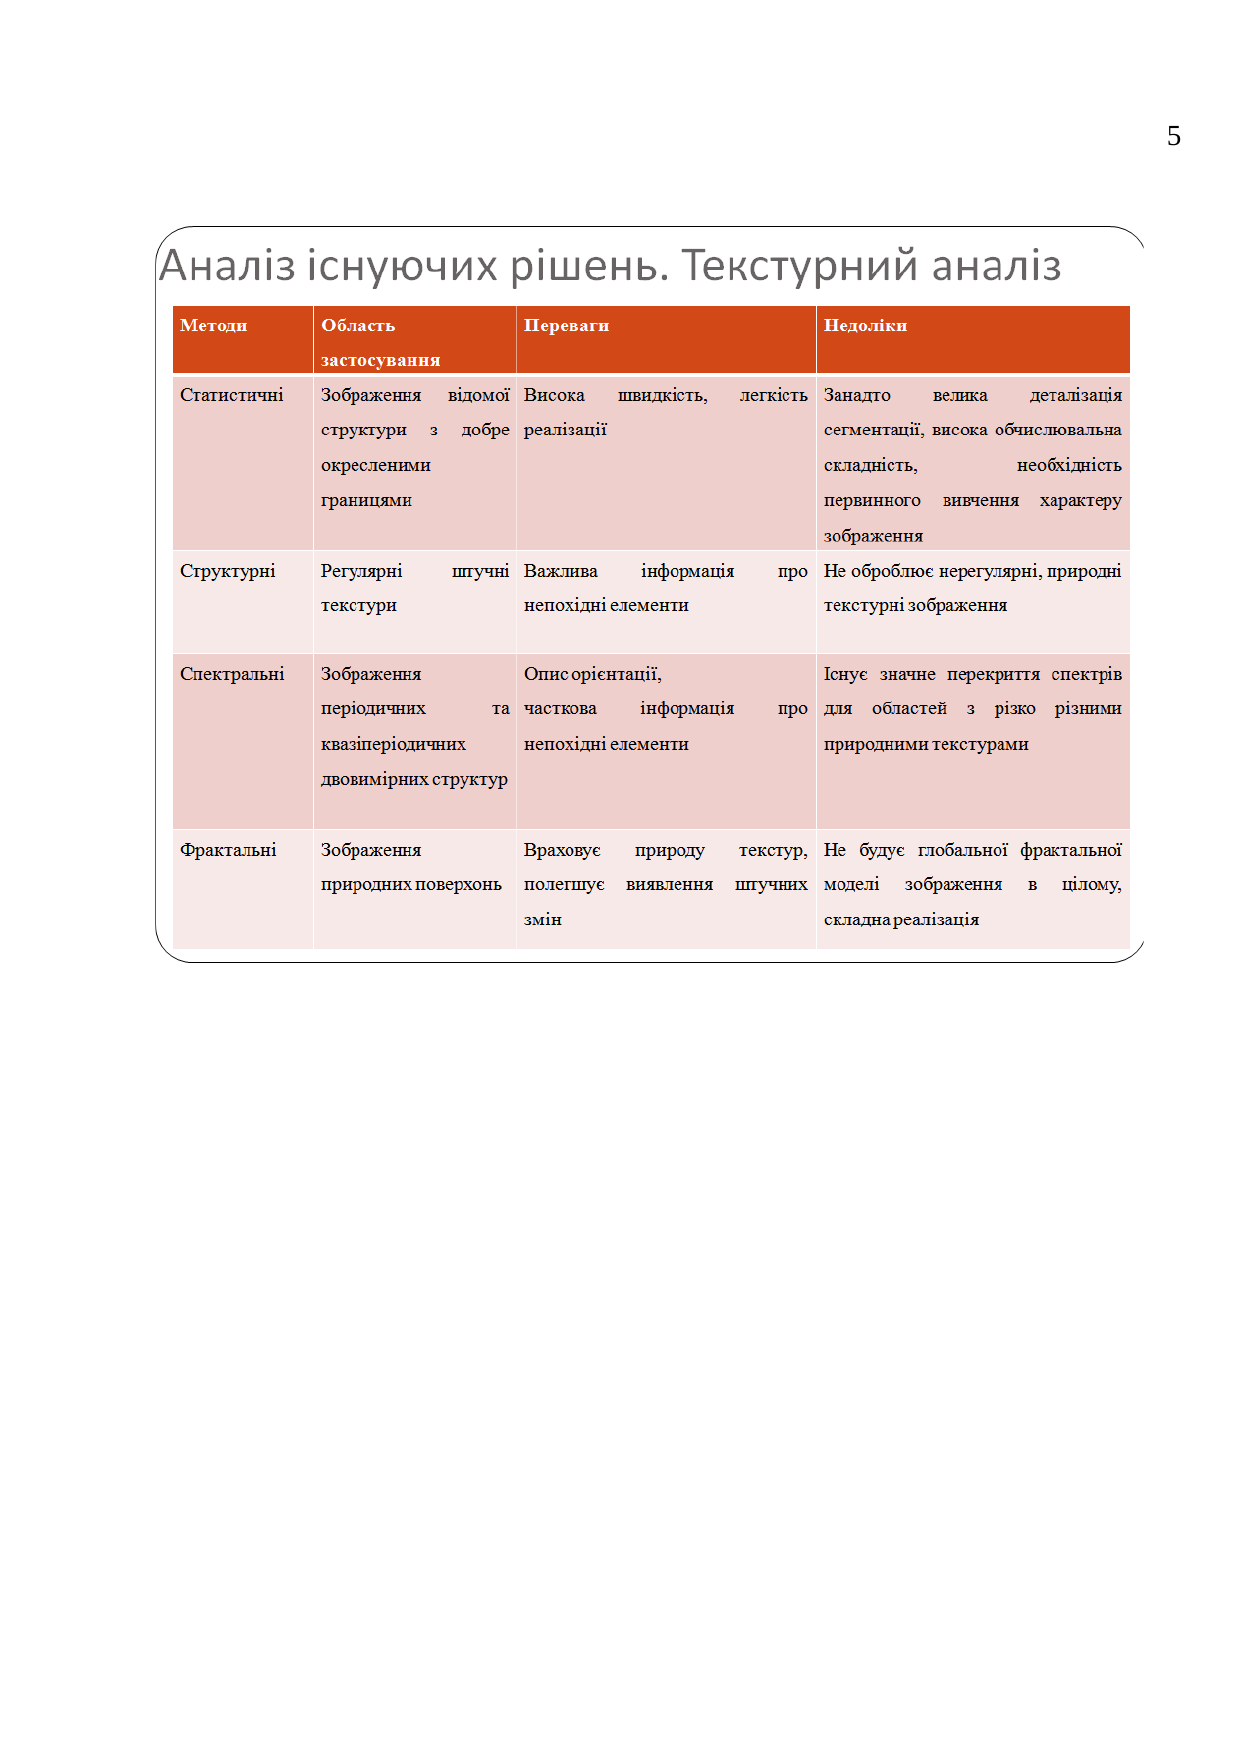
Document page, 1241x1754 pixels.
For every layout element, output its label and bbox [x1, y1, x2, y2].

picture [155, 218, 1144, 972]
